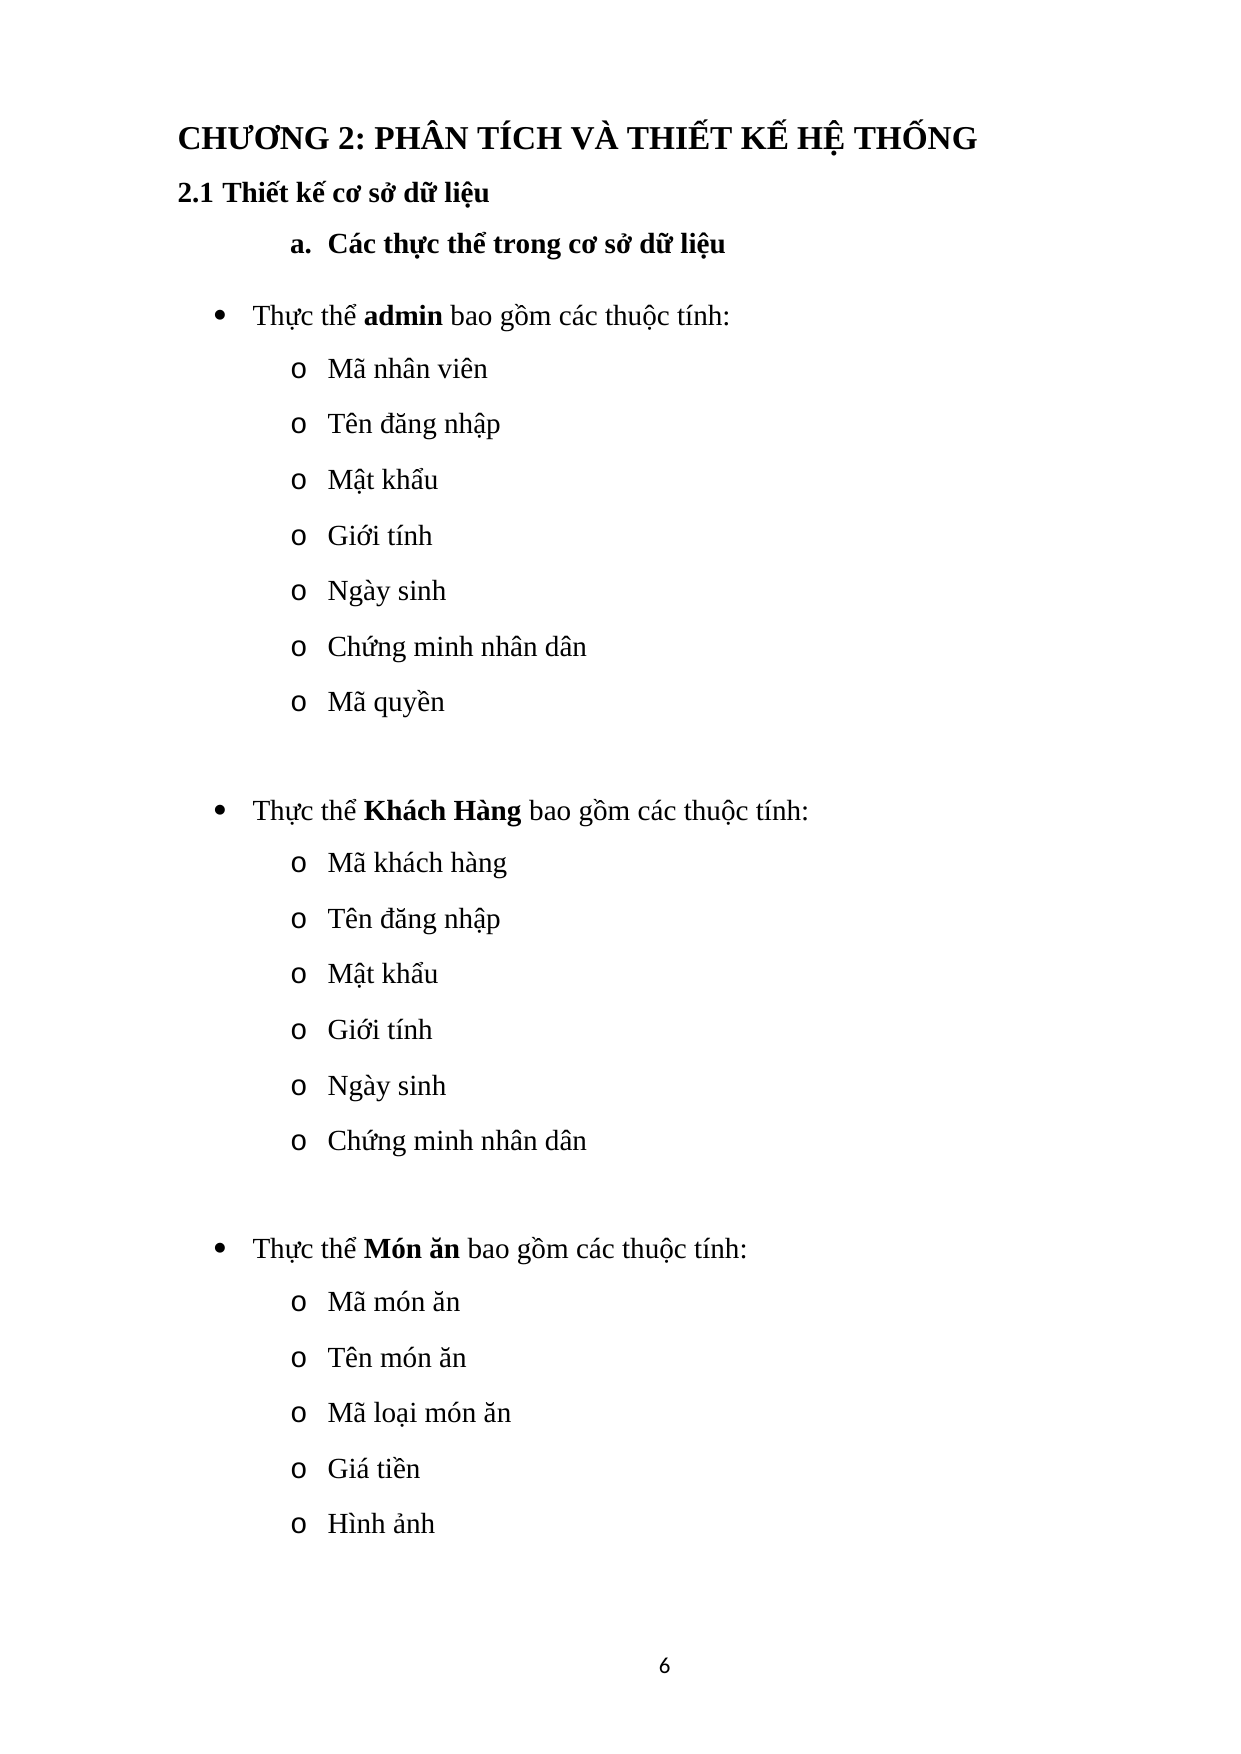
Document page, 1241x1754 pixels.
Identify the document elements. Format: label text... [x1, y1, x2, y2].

list Hình ảnh [290, 1506, 1152, 1542]
list Tên đăng nhập [290, 407, 1152, 443]
list Chứng minh nhân dân [290, 629, 1152, 665]
list Ngày sinh [290, 573, 1152, 609]
list Giới tính [290, 1012, 1152, 1048]
list Thiết kế cơ sở dữ liệu [177, 176, 1152, 209]
list Mật khẩu [290, 957, 1152, 993]
list Giá tiền [290, 1451, 1152, 1487]
list Giới tính [290, 518, 1152, 554]
list Mã khách hàng [290, 846, 1152, 882]
list Ngày sinh [290, 1068, 1152, 1104]
list Thực thể admin bao gồm các thuộc tính: [215, 298, 1152, 332]
list Mã loại món ăn [290, 1395, 1152, 1431]
list Mật khẩu [290, 462, 1152, 498]
list Tên đăng nhập [290, 901, 1152, 937]
list Chứng minh nhân dân [290, 1123, 1152, 1159]
list Mã nhân viên [290, 351, 1152, 387]
list Thực thể Khách Hàng bao gồm các thuộc tính: [215, 793, 1152, 826]
list Mã món ăn [290, 1284, 1152, 1320]
list Các thực thể trong cơ sở dữ liệu [290, 226, 1152, 259]
list Mã quyền [290, 684, 1152, 720]
list Tên món ăn [290, 1340, 1152, 1376]
list Thực thể Món ăn bao gồm các thuộc tính: [215, 1231, 1152, 1265]
text CHƯƠNG 2: PHÂN TÍCH VÀ THIẾT KẾ HỆ THỐNG [177, 118, 1152, 156]
